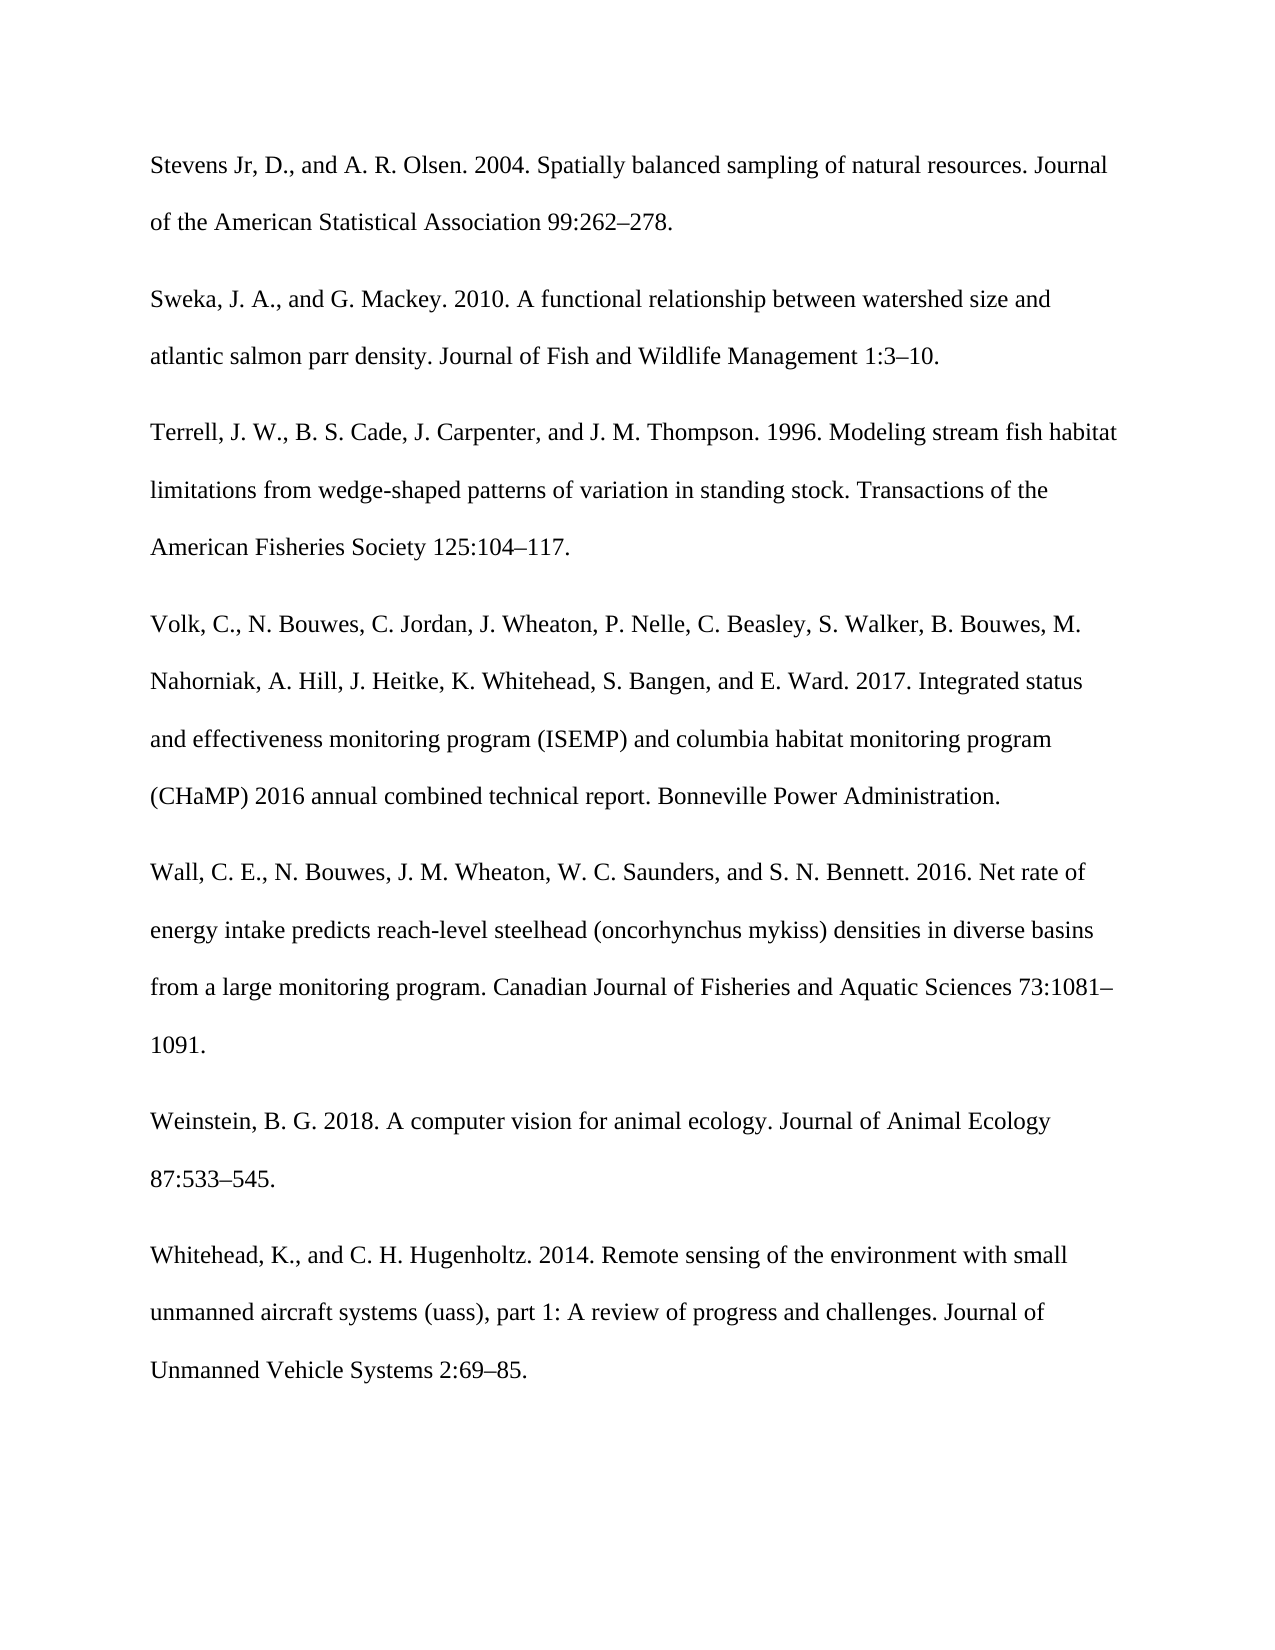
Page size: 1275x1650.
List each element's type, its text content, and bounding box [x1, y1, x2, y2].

text Sweka, J. A., and G. Mackey. 2010. A functional relationship between watershed size and atlantic salmon parr density. Journal of Fish and Wildlife Management 1:3–10. [150, 284, 1125, 370]
text Terrell, J. W., B. S. Cade, J. Carpenter, and J. M. Thompson. 1996. Modeling stream fish habitat limitations from wedge-shaped patterns of variation in standing stock. Transactions of the American Fisheries Society 125:104–117. [150, 417, 1125, 561]
text Volk, C., N. Bouwes, C. Jordan, J. Wheaton, P. Nelle, C. Beasley, S. Walker, B. Bouwes, M. Nahorniak, A. Hill, J. Heitke, K. Whitehead, S. Bangen, and E. Ward. 2017. Integrated status and effectiveness monitoring program (ISEMP) and columbia habitat monitoring program (CHaMP) 2016 annual combined technical report. Bonneville Power Administration. [150, 609, 1125, 810]
text Whitehead, K., and C. H. Hugenholtz. 2014. Remote sensing of the environment with small unmanned aircraft systems (uass), part 1: A review of progress and challenges. Journal of Unmanned Vehicle Systems 2:69–85. [150, 1240, 1125, 1384]
text Weinstein, B. G. 2018. A computer vision for animal ecology. Journal of Animal Ecology 87:533–545. [150, 1106, 1125, 1192]
text Wall, C. E., N. Bouwes, J. M. Wheaton, W. C. Saunders, and S. N. Bennett. 2016. Net rate of energy intake predicts reach-level steelhead (oncorhynchus mykiss) densities in diverse basins from a large monitoring program. Canadian Journal of Fisheries and Aquatic Sciences 73:1081–1091. [150, 857, 1125, 1059]
text Stevens Jr, D., and A. R. Olsen. 2004. Spatially balanced sampling of natural resources. Journal of the American Statistical Association 99:262–278. [150, 150, 1125, 236]
